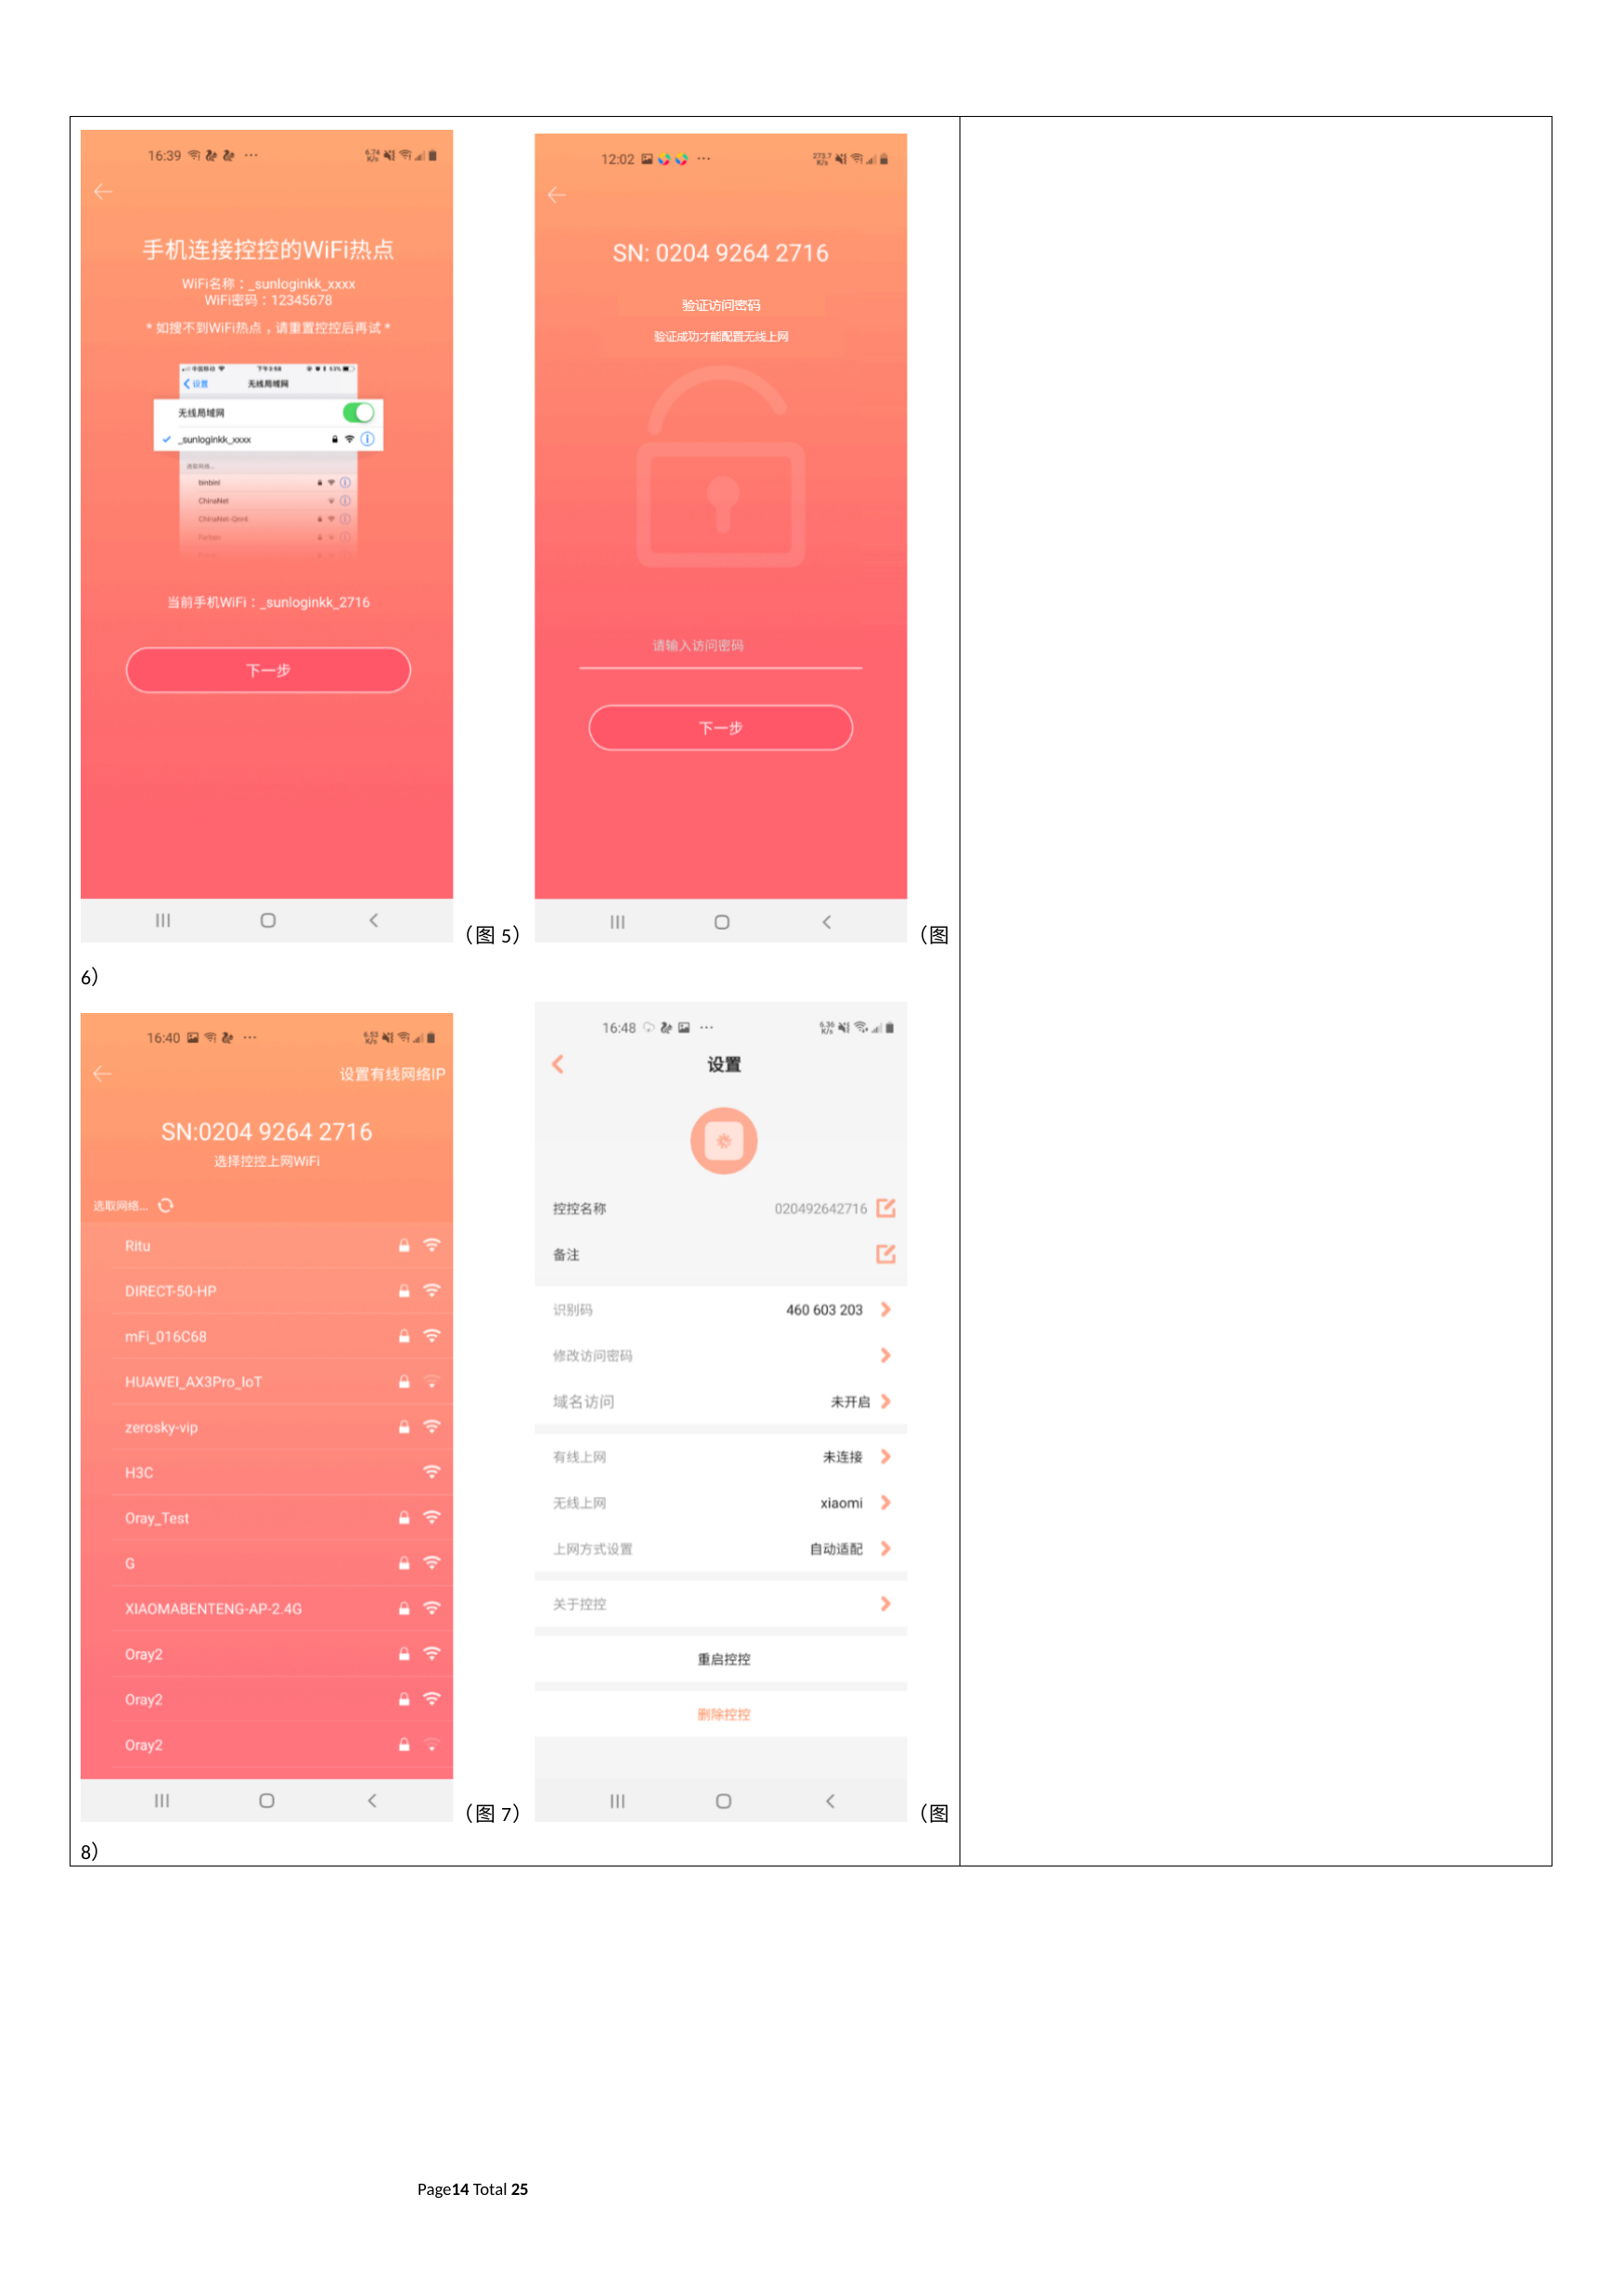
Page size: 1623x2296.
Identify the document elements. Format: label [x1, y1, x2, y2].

picture [80, 129, 454, 943]
picture [535, 133, 908, 943]
picture [80, 1013, 454, 1822]
picture [535, 999, 908, 1822]
table_cell [71, 117, 960, 1866]
table_cell [960, 117, 1552, 1866]
